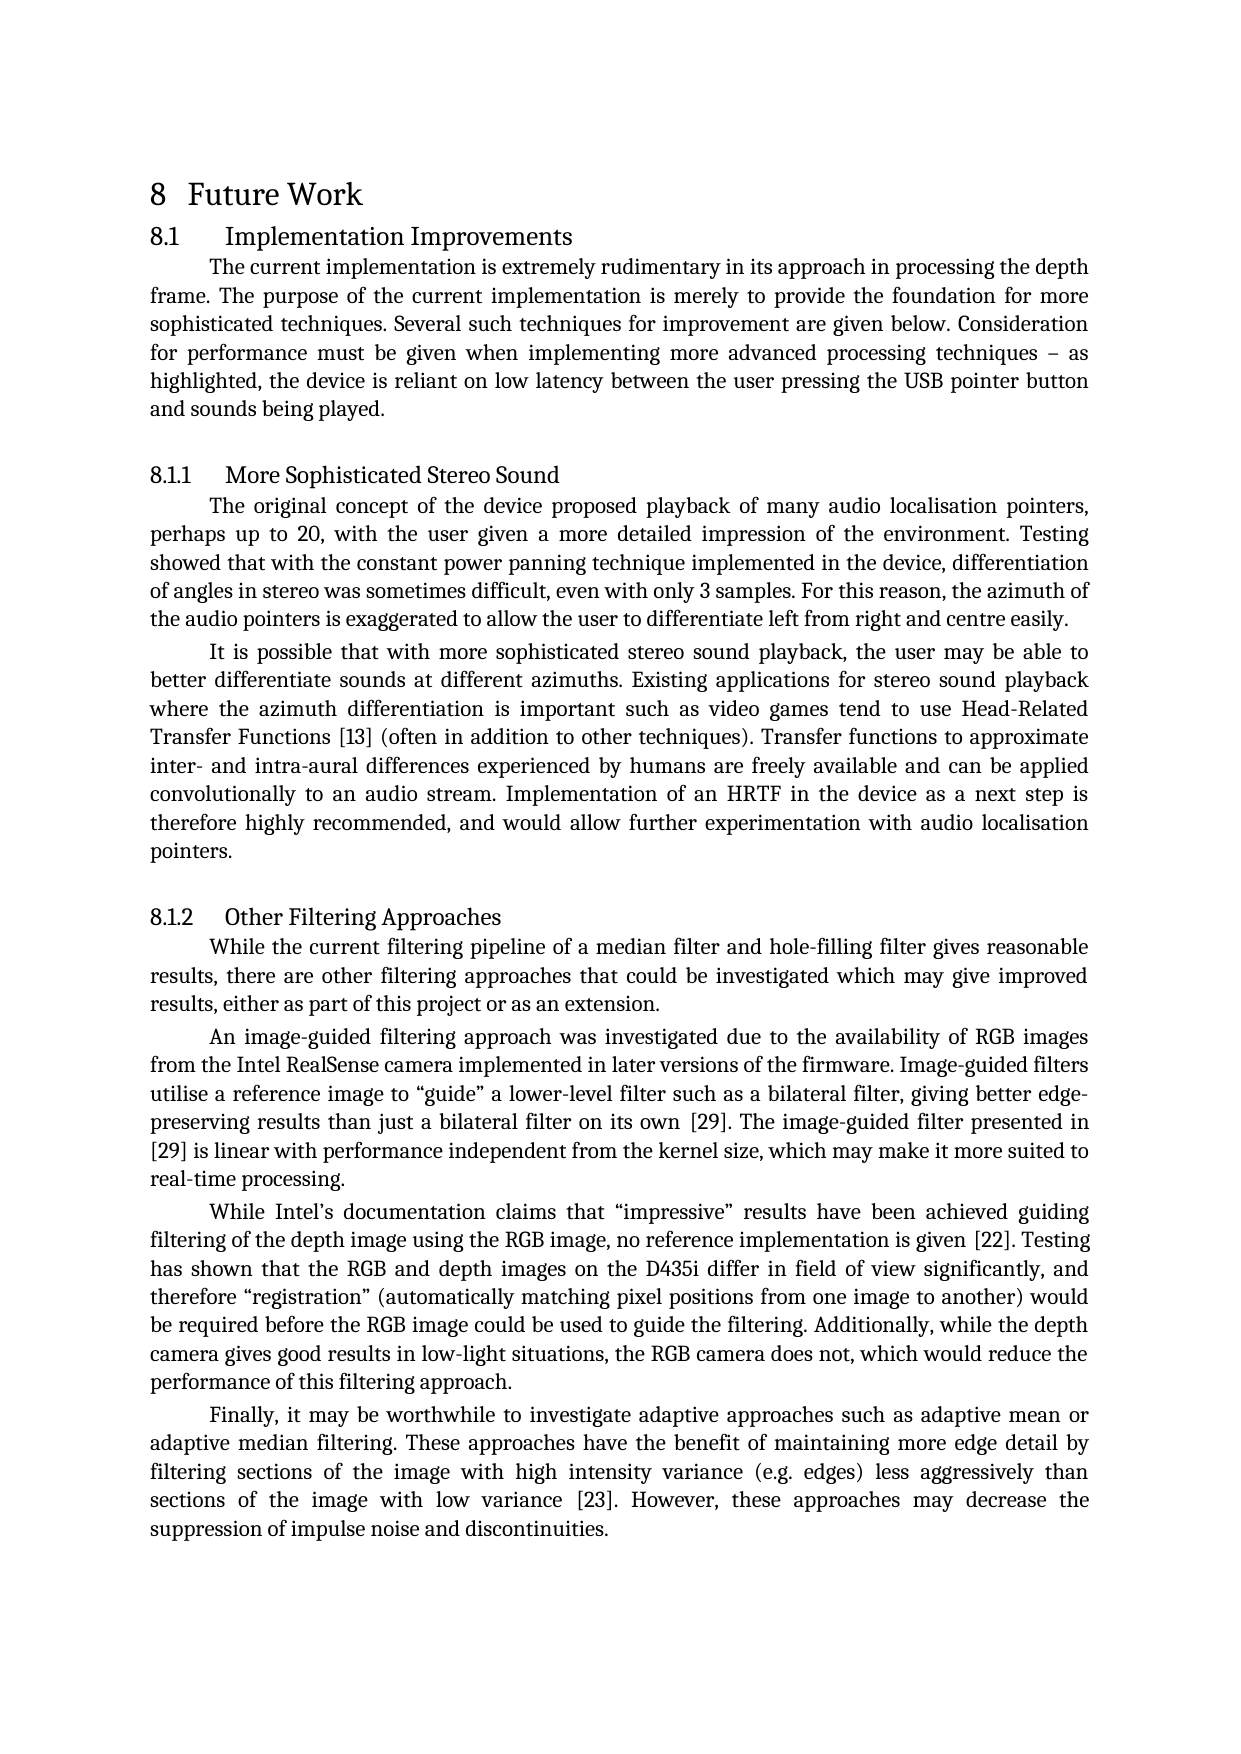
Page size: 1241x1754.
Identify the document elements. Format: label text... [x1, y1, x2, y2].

text Finally, it may be worthwhile to investigate adaptive approaches such as adaptive mean or adaptive median filtering. These approaches have the benefit of maintaining more edge detail by filtering sections of the image with high intensity variance (e.g. edges) less aggressively than sections of the image with low variance [23]. However, these approaches may decrease the suppression of impulse noise and discontinuities. [150, 1402, 1090, 1542]
subtitle Future Work [150, 175, 1090, 213]
subtitle Implementation Improvements [150, 221, 1090, 252]
text The current implementation is extremely rudimentary in its approach in processing the depth frame. The purpose of the current implementation is merely to provide the foundation for more sophisticated techniques. Several such techniques for improvement are given below. Consideration for performance must be given when implementing more advanced processing techniques – as highlighted, the device is reliant on low latency between the user pressing the USB pointer button and sounds being played. [150, 254, 1090, 423]
text It is possible that with more sophisticated stereo sound playback, the user may be able to better differentiate sounds at different azimuths. Existing applications for stereo sound playback where the azimuth differentiation is important such as video games tend to use Head-Related Transfer Functions [13] (often in addition to other techniques). Transfer functions to approximate inter- and intra-aural differences experienced by humans are freely available and can be applied convolutionally to an audio stream. Implementation of an HRTF in the device as a next step is therefore highly recommended, and would allow further experimentation with audio localisation pointers. [150, 639, 1090, 864]
text While the current filtering pipeline of a median filter and hole-filling filter gives reasonable results, there are other filtering approaches that could be investigated which may give improved results, either as part of this project or as an extension. [150, 934, 1090, 1017]
text An image-guided filtering approach was investigated due to the availability of RGB images from the Intel RealSense camera implemented in later versions of the firmware. Image-guided filters utilise a reference image to “guide” a lower-level filter such as a bilateral filter, giving better edge-preserving results than just a bilateral filter on its own [29]. The image-guided filter presented in [29] is linear with performance independent from the kernel size, which may make it more suited to real-time processing. [150, 1024, 1090, 1192]
subtitle More Sophisticated Stereo Sound [150, 461, 1090, 490]
subtitle Other Filtering Approaches [150, 903, 1090, 932]
text While Intel’s documentation claims that “impressive” results have been achieved guiding filtering of the depth image using the RGB image, no reference implementation is given [22]. Testing has shown that the RGB and depth images on the D435i differ in field of view significantly, and therefore “registration” (automatically matching pixel positions from one image to another) would be required before the RGB image could be used to guide the filtering. Additionally, while the depth camera gives good results in low-light situations, the RGB camera does not, which would reduce the performance of this filtering approach. [150, 1198, 1090, 1395]
text The original concept of the device proposed playback of many audio localisation pointers, perhaps up to 20, with the user given a more detailed impression of the environment. Testing showed that with the constant power panning technique implemented in the device, differentiation of angles in stereo was sometimes difficult, even with only 3 samples. For this reason, the azimuth of the audio pointers is exaggerated to allow the user to differentiate left from right and centre easily. [150, 492, 1090, 633]
